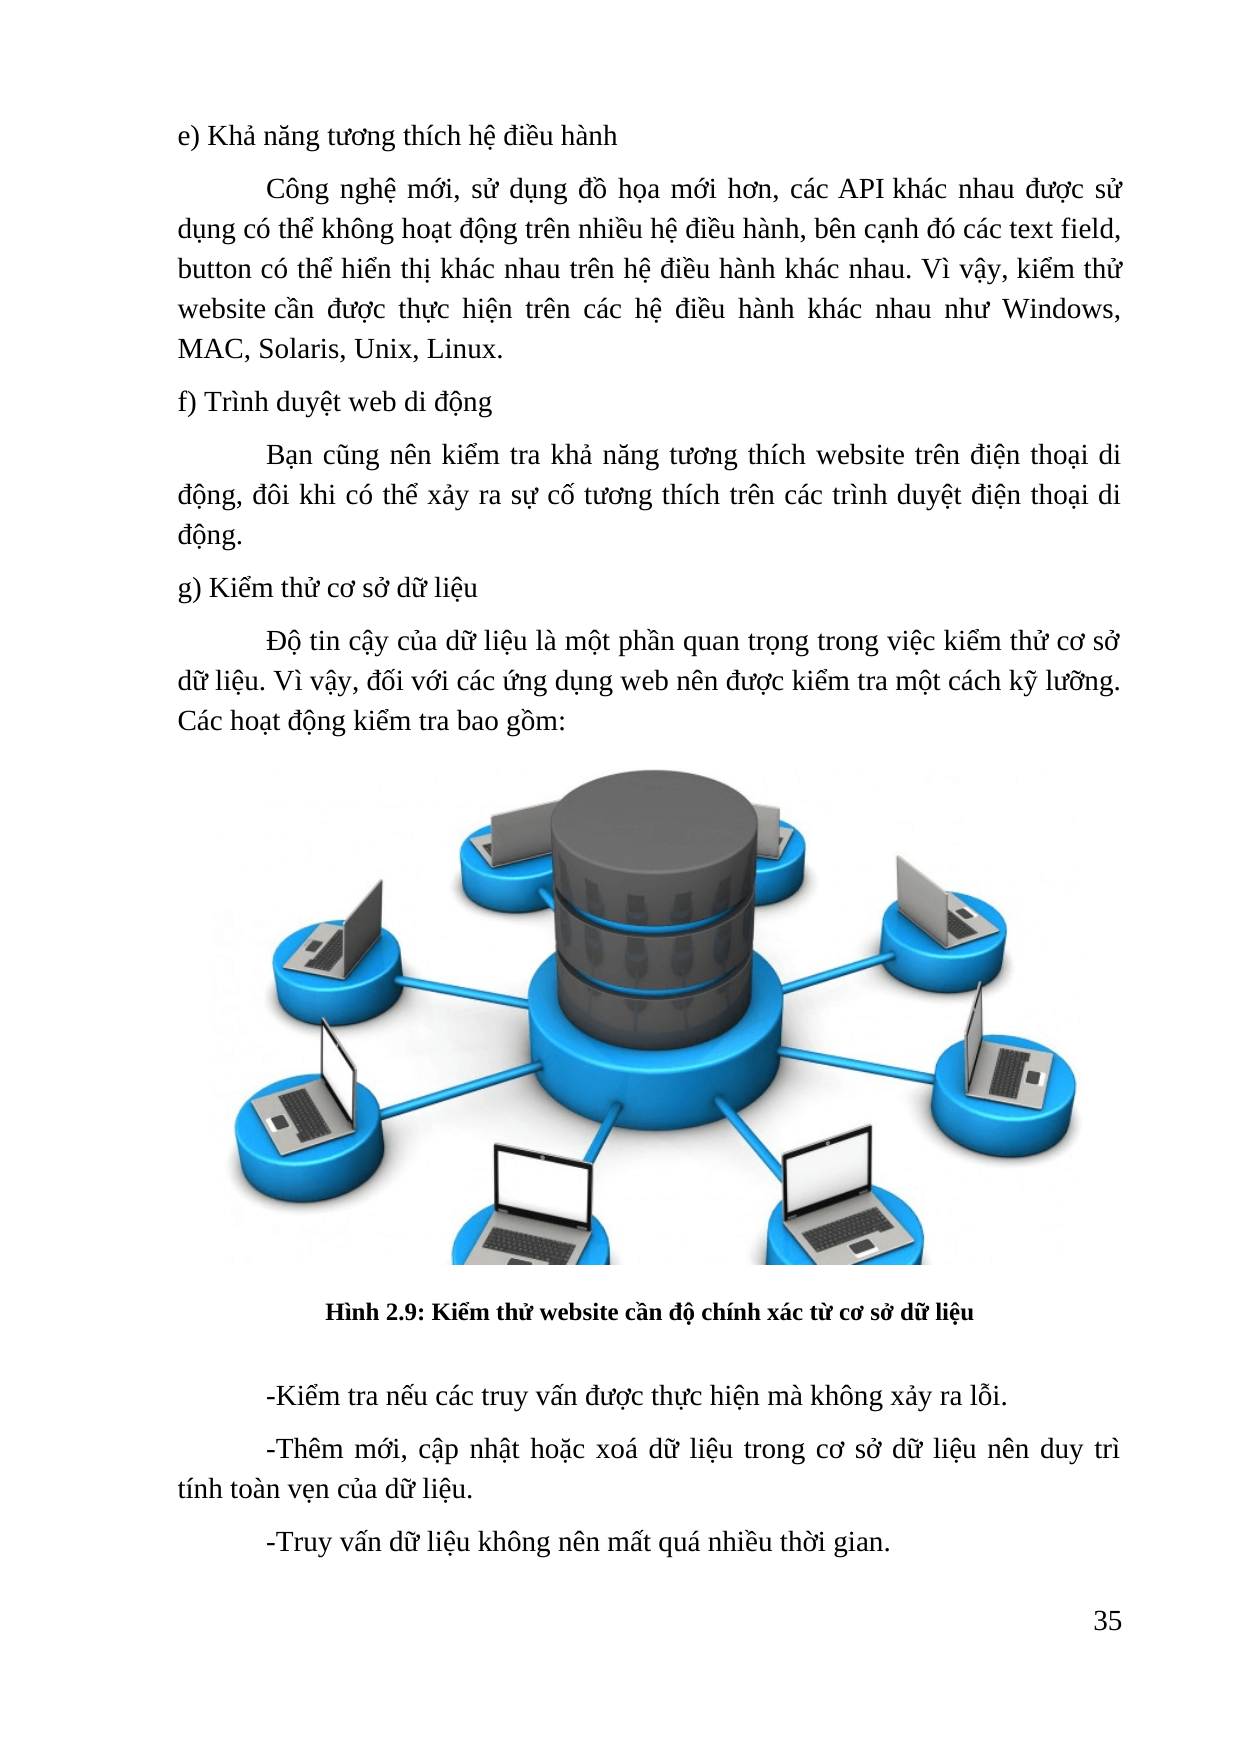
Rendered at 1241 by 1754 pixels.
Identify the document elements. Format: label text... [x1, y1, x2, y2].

text g) Kiểm thử cơ sở dữ liệu [177, 570, 1122, 604]
picture [213, 768, 1086, 1265]
text e) Khả năng tương thích hệ điều hành [177, 118, 1122, 152]
text Độ tin cậy của dữ liệu là một phần quan trọng trong việc kiểm thử cơ sở dữ liệu. Vì vậy, đối với các ứng dụng web nên được kiểm tra một cách kỹ lưỡng. Các hoạt động kiểm tra bao gồm: [177, 623, 1122, 737]
text f) Trình duyệt web di động [177, 384, 1122, 418]
text Công nghệ mới, sử dụng đồ họa mới hơn, các API khác nhau được sử dụng có thể không hoạt động trên nhiều hệ điều hành, bên cạnh đó các text field, button có thể hiển thị khác nhau trên hệ điều hành khác nhau. Vì vậy, kiểm thử website cần được thực hiện trên các hệ điều hành khác nhau như Windows, MAC, Solaris, Unix, Linux. [177, 171, 1122, 365]
text -Thêm mới, cập nhật hoặc xoá dữ liệu trong cơ sở dữ liệu nên duy trì tính toàn vẹn của dữ liệu. [177, 1431, 1122, 1505]
text -Kiểm tra nếu các truy vấn được thực hiện mà không xảy ra lỗi. [177, 1378, 1122, 1412]
text -Truy vấn dữ liệu không nên mất quá nhiều thời gian. [177, 1524, 1122, 1557]
text Bạn cũng nên kiểm tra khả năng tương thích website trên điện thoại di động, đôi khi có thể xảy ra sự cố tương thích trên các trình duyệt điện thoại di động. [177, 437, 1122, 551]
